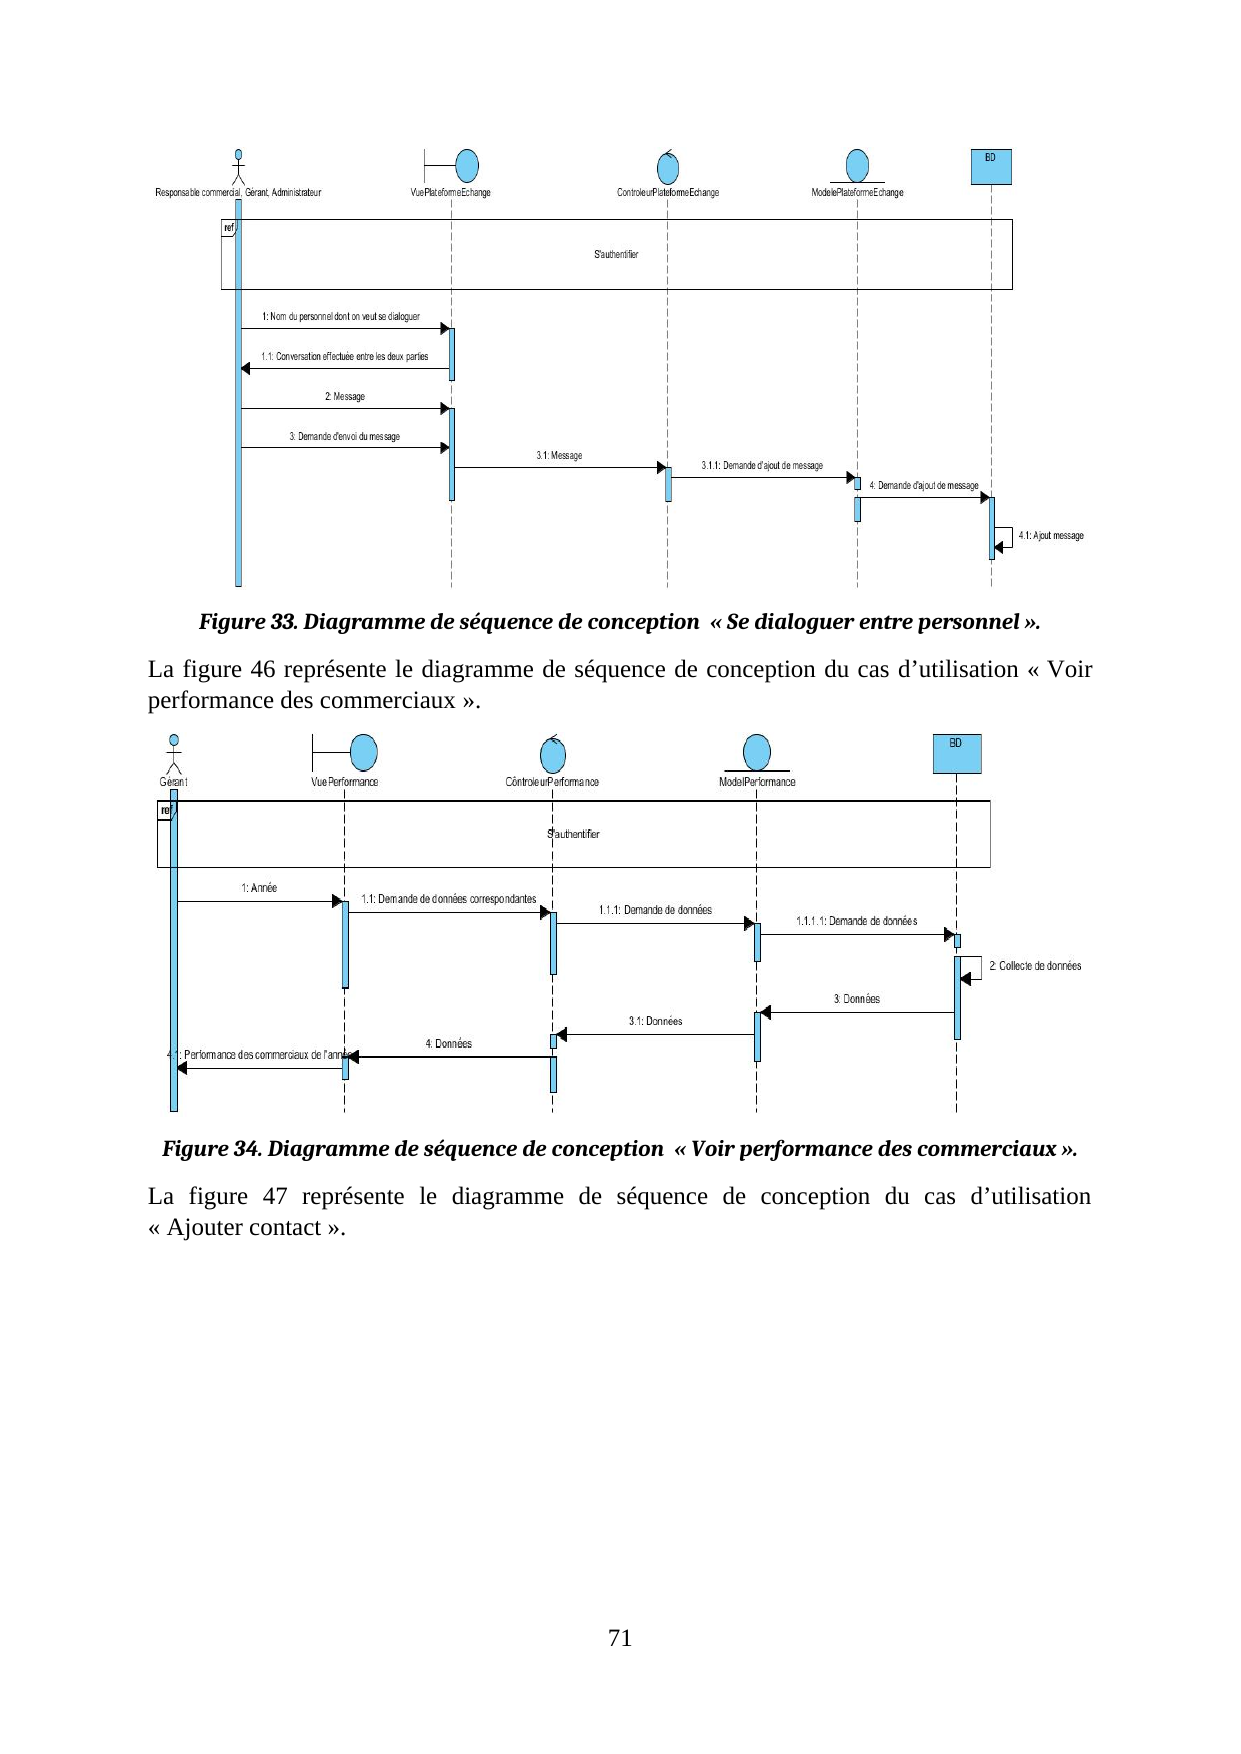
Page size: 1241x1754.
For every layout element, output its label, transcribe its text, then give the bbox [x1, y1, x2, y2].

picture [147, 147, 1093, 590]
text La figure 47 représente le diagramme de séquence de conception du cas d’utilisation « Ajouter contact ». [148, 1181, 1092, 1241]
picture [147, 732, 1093, 1117]
text La figure 46 représente le diagramme de séquence de conception du cas d’utilisation « Voir performance des commerciaux ». [148, 654, 1092, 714]
